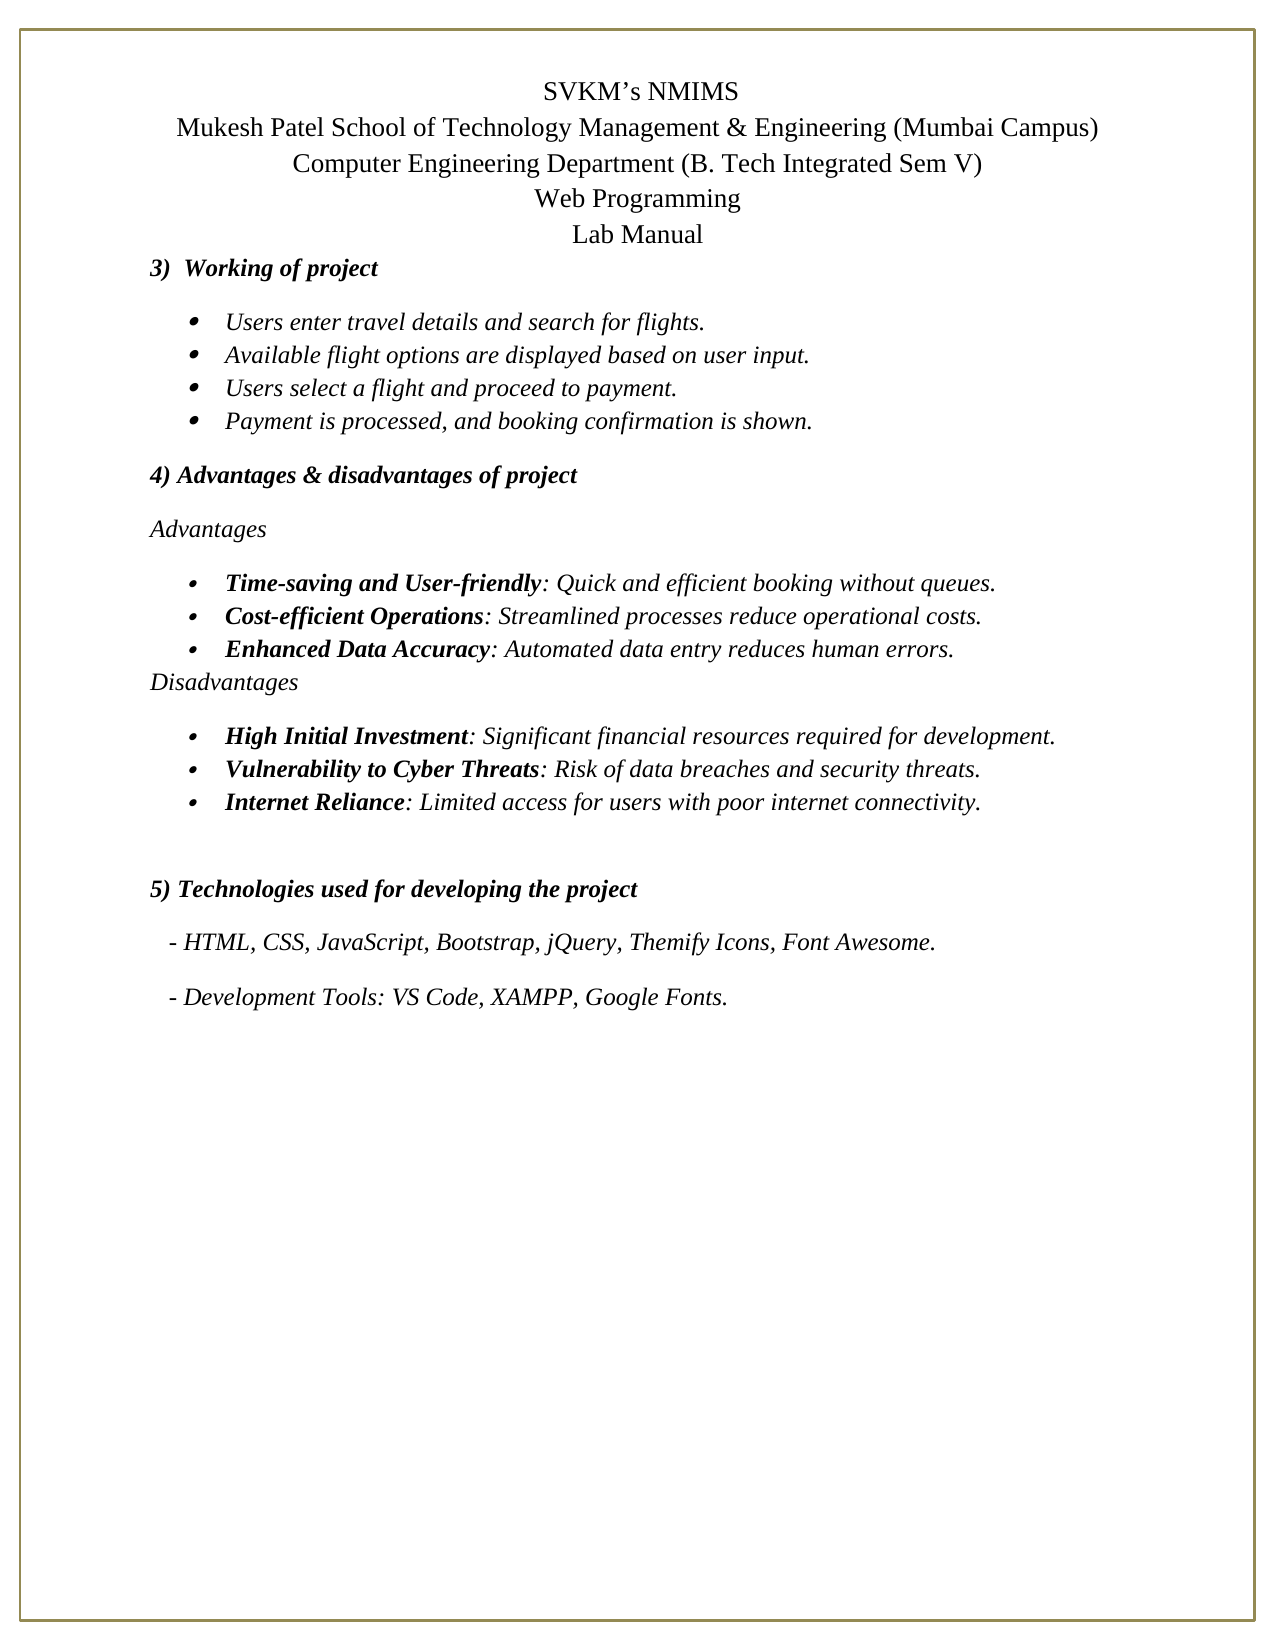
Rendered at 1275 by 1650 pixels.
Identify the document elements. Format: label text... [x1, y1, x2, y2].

text Advantages [150, 514, 1125, 543]
list Vulnerability to Cyber Threats: Risk of data breaches and security threats. [187, 754, 1125, 782]
text - Development Tools: VS Code, XAMPP, Google Fonts. [150, 982, 1125, 1010]
text 5) Technologies used for developing the project [150, 874, 1125, 902]
text Disadvantages [150, 667, 1125, 696]
list High Initial Investment: Significant financial resources required for development. [187, 721, 1125, 749]
list Cost-efficient Operations: Streamlined processes reduce operational costs. [187, 601, 1125, 629]
list Available flight options are displayed based on user input. [187, 340, 1125, 369]
text - HTML, CSS, JavaScript, Bootstrap, jQuery, Themify Icons, Font Awesome. [150, 927, 1125, 956]
list Internet Reliance: Limited access for users with poor internet connectivity. [187, 787, 1125, 816]
text 4) Advantages & disadvantages of project [150, 460, 1125, 489]
list Enhanced Data Accuracy: Automated data entry reduces human errors. [187, 634, 1125, 663]
list Users enter travel details and search for flights. [187, 307, 1125, 336]
list Payment is processed, and booking confirmation is shown. [187, 406, 1125, 435]
text 3) Working of project [150, 253, 1125, 282]
list Time-saving and User-friendly: Quick and efficient booking without queues. [187, 568, 1125, 597]
list Users select a flight and proceed to payment. [187, 373, 1125, 402]
